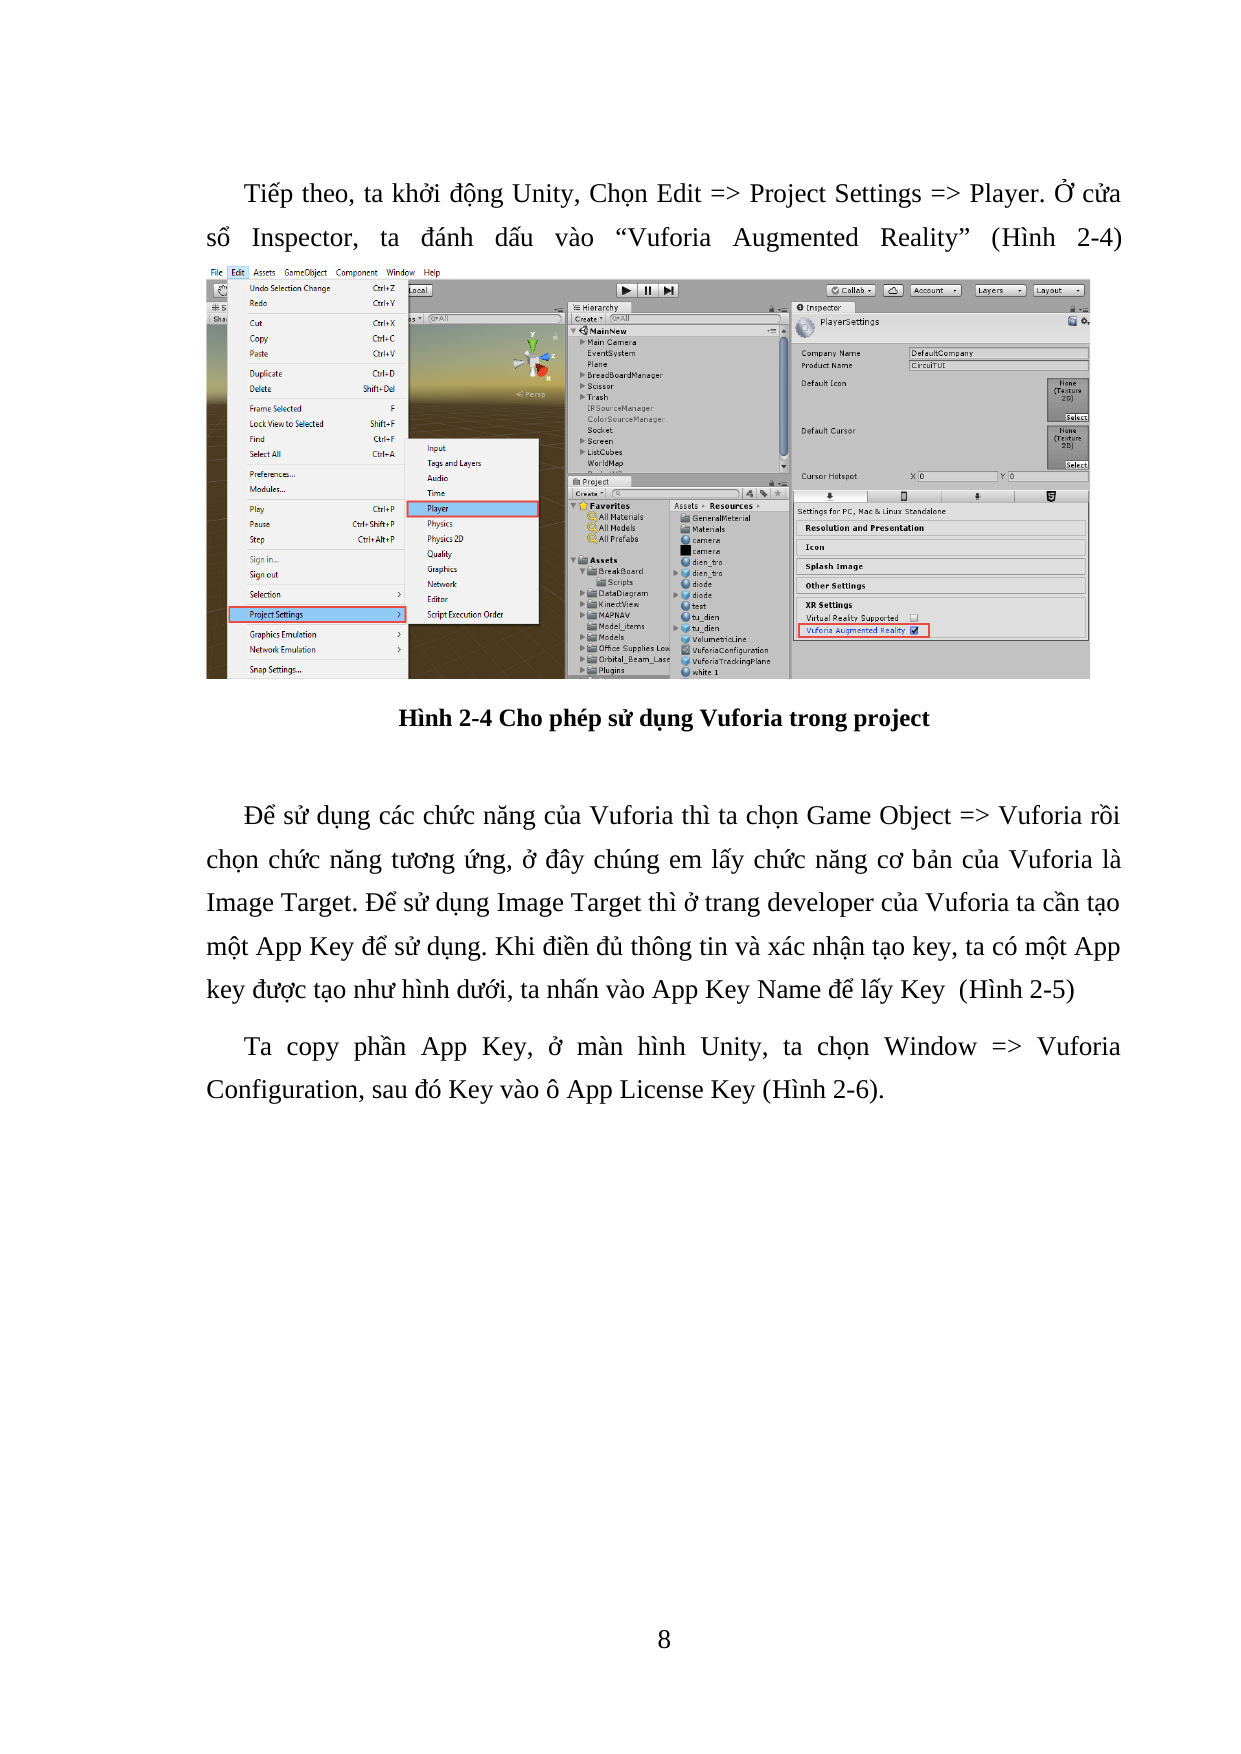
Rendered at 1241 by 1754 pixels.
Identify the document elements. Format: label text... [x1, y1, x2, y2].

text Hình 2-4 Cho phép sử dụng Vuforia trong project [206, 703, 1122, 732]
picture [206, 264, 1091, 679]
text Để sử dụng các chức năng của Vuforia thì ta chọn Game Object => Vuforia rồi chọn chức năng tương ứng, ở đây chúng em lấy chức năng cơ bản của Vuforia là Image Target. Để sử dụng Image Target thì ở trang developer của Vuforia ta cần tạo một App Key để sử dụng. Khi điền đủ thông tin và xác nhận tạo key, ta có một App key được tạo như hình dưới, ta nhấn vào App Key Name để lấy Key (Hình 2-5) [206, 799, 1122, 1005]
text Ta copy phần App Key, ở màn hình Unity, ta chọn Window => Vuforia Configuration, sau đó Key vào ô App License Key (Hình 2-6). [206, 1030, 1122, 1104]
